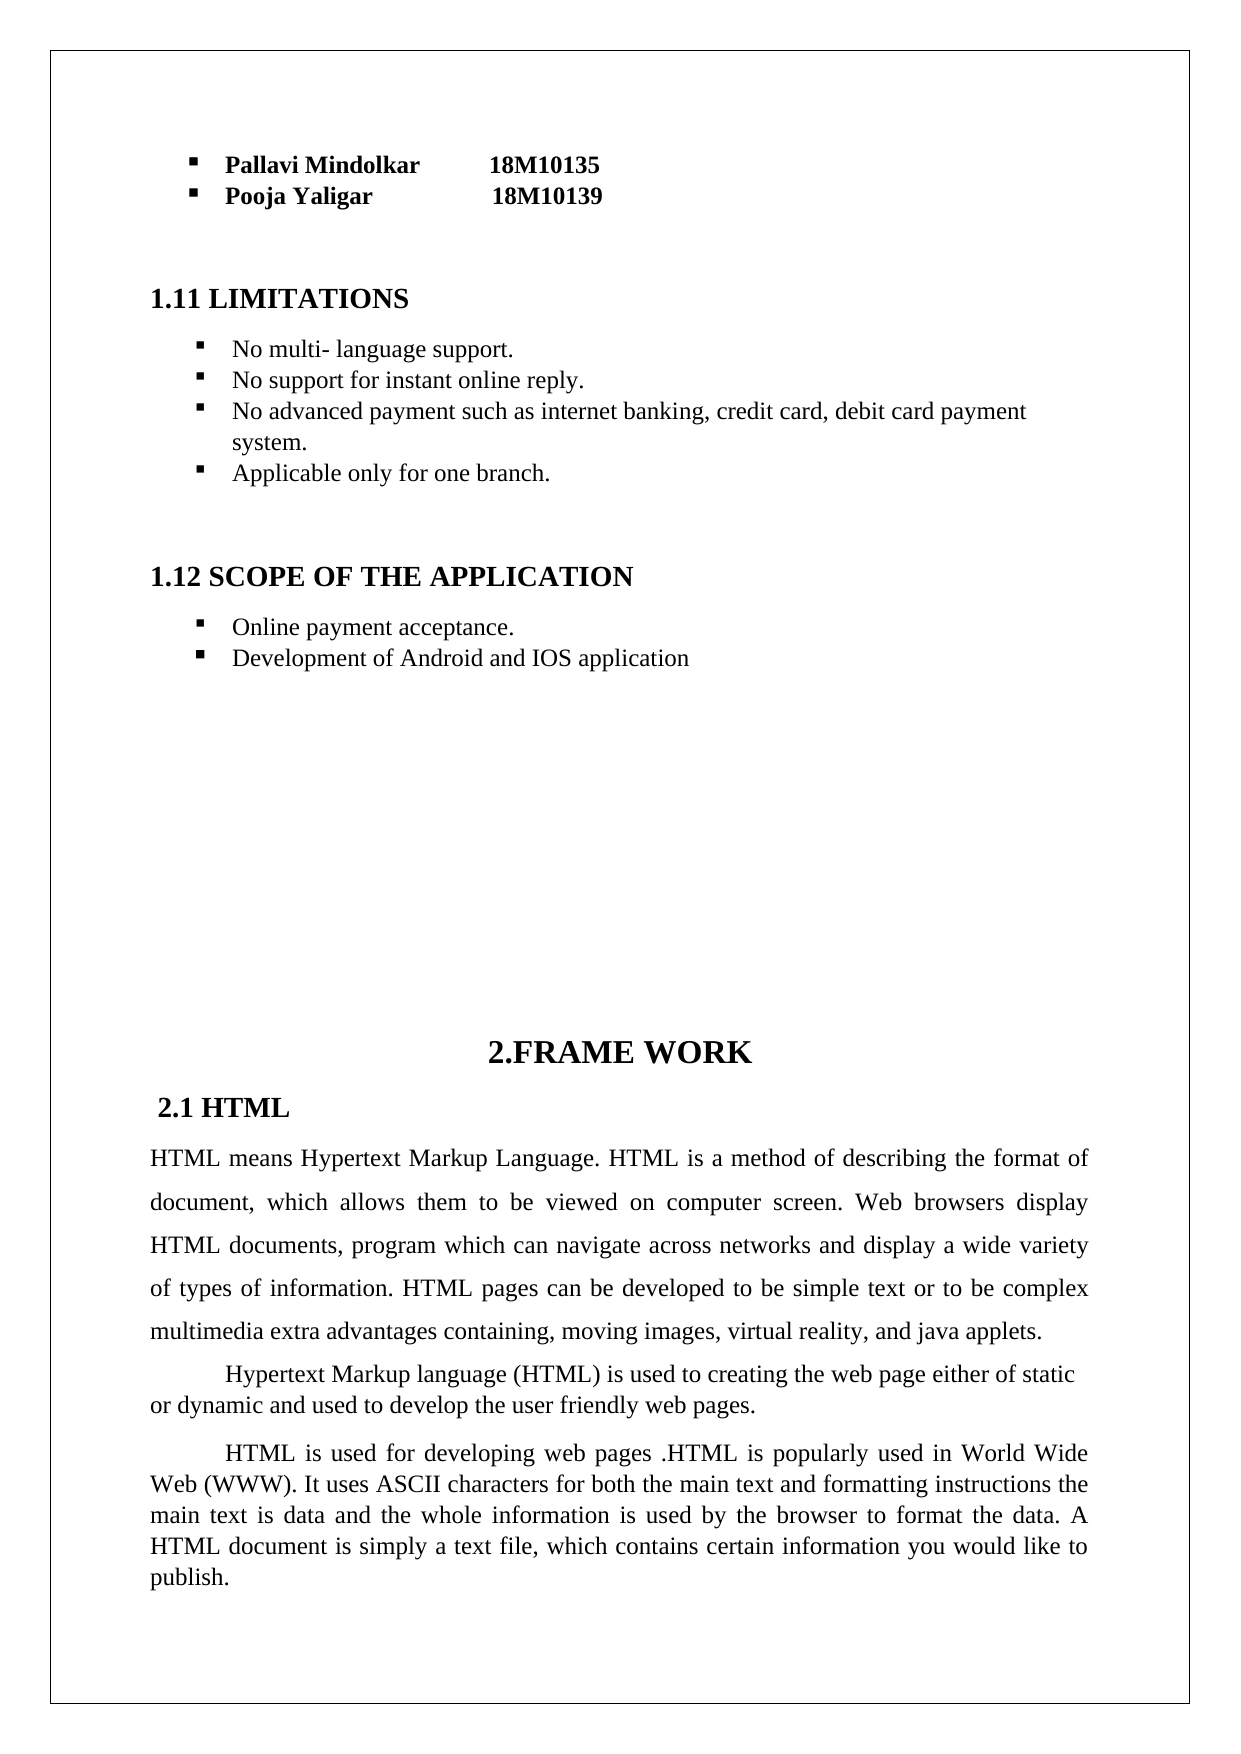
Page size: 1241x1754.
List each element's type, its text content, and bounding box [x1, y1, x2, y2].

list No support for instant online reply. [194, 365, 1090, 394]
text HTML is used for developing web pages .HTML is popularly used in World Wide Web (WWW). It uses ASCII characters for both the main text and formatting instructions the main text is data and the whole information is used by the browser to format the data. A HTML document is simply a text file, which contains certain information you would like to publish. [150, 1438, 1090, 1591]
list Development of Android and IOS application [194, 643, 1090, 672]
list Applicable only for one branch. [194, 458, 1090, 487]
text HTML means Hypertext Markup Language. HTML is a method of describing the format of document, which allows them to be viewed on computer screen. Web browsers display HTML documents, program which can navigate across networks and display a wide variety of types of information. HTML pages can be developed to be simple text or to be complex multimedia extra advantages containing, moving images, virtual reality, and java applets. [150, 1143, 1090, 1345]
list No advanced payment such as internet banking, credit card, debit card payment system. [194, 396, 1090, 456]
list Pallavi Mindolkar 18M10135 [187, 150, 1090, 179]
text 2.1 HTML [150, 1091, 1090, 1124]
list Online payment acceptance. [194, 612, 1090, 641]
list No multi- language support. [194, 334, 1090, 363]
list Pooja Yaligar 18M10139 [187, 181, 1090, 210]
text 1.11 LIMITATIONS [150, 282, 1090, 315]
text 1.12 SCOPE OF THE APPLICATION [150, 559, 1090, 593]
text Hypertext Markup language (HTML) is used to creating the web page either of static or dynamic and used to develop the user friendly web pages. [150, 1359, 1090, 1419]
text 2.FRAME WORK [150, 1033, 1090, 1071]
